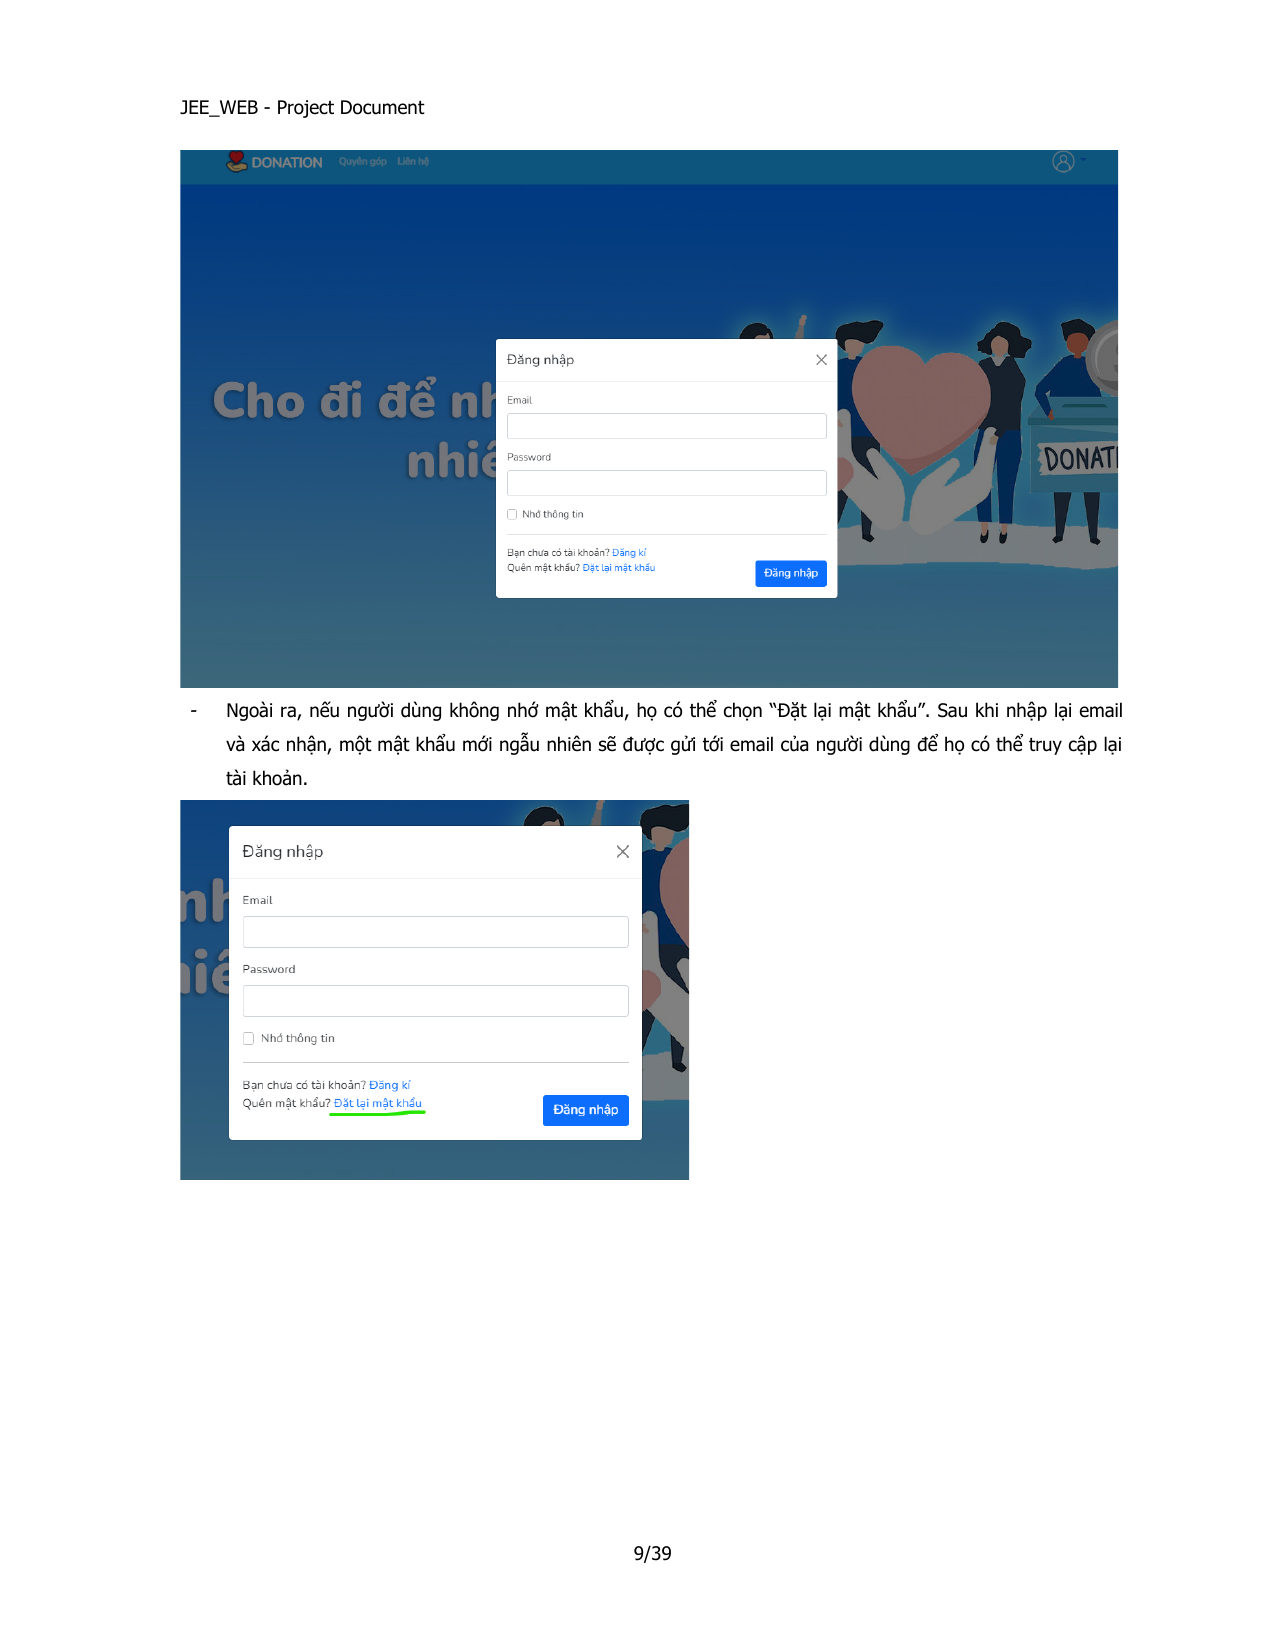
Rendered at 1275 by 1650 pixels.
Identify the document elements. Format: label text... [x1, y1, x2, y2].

list Ngoài ra, nếu người dùng không nhớ mật khẩu, họ có thể chọn “Đặt lại mật khẩu”. Sau khi nhập lại email và xác nhận, một mật khẩu mới ngẫu nhiên sẽ được gửi tới email của người dùng để họ có thể truy cập lại tài khoản. [188, 698, 1125, 789]
picture [180, 150, 1119, 688]
picture [180, 800, 690, 1180]
